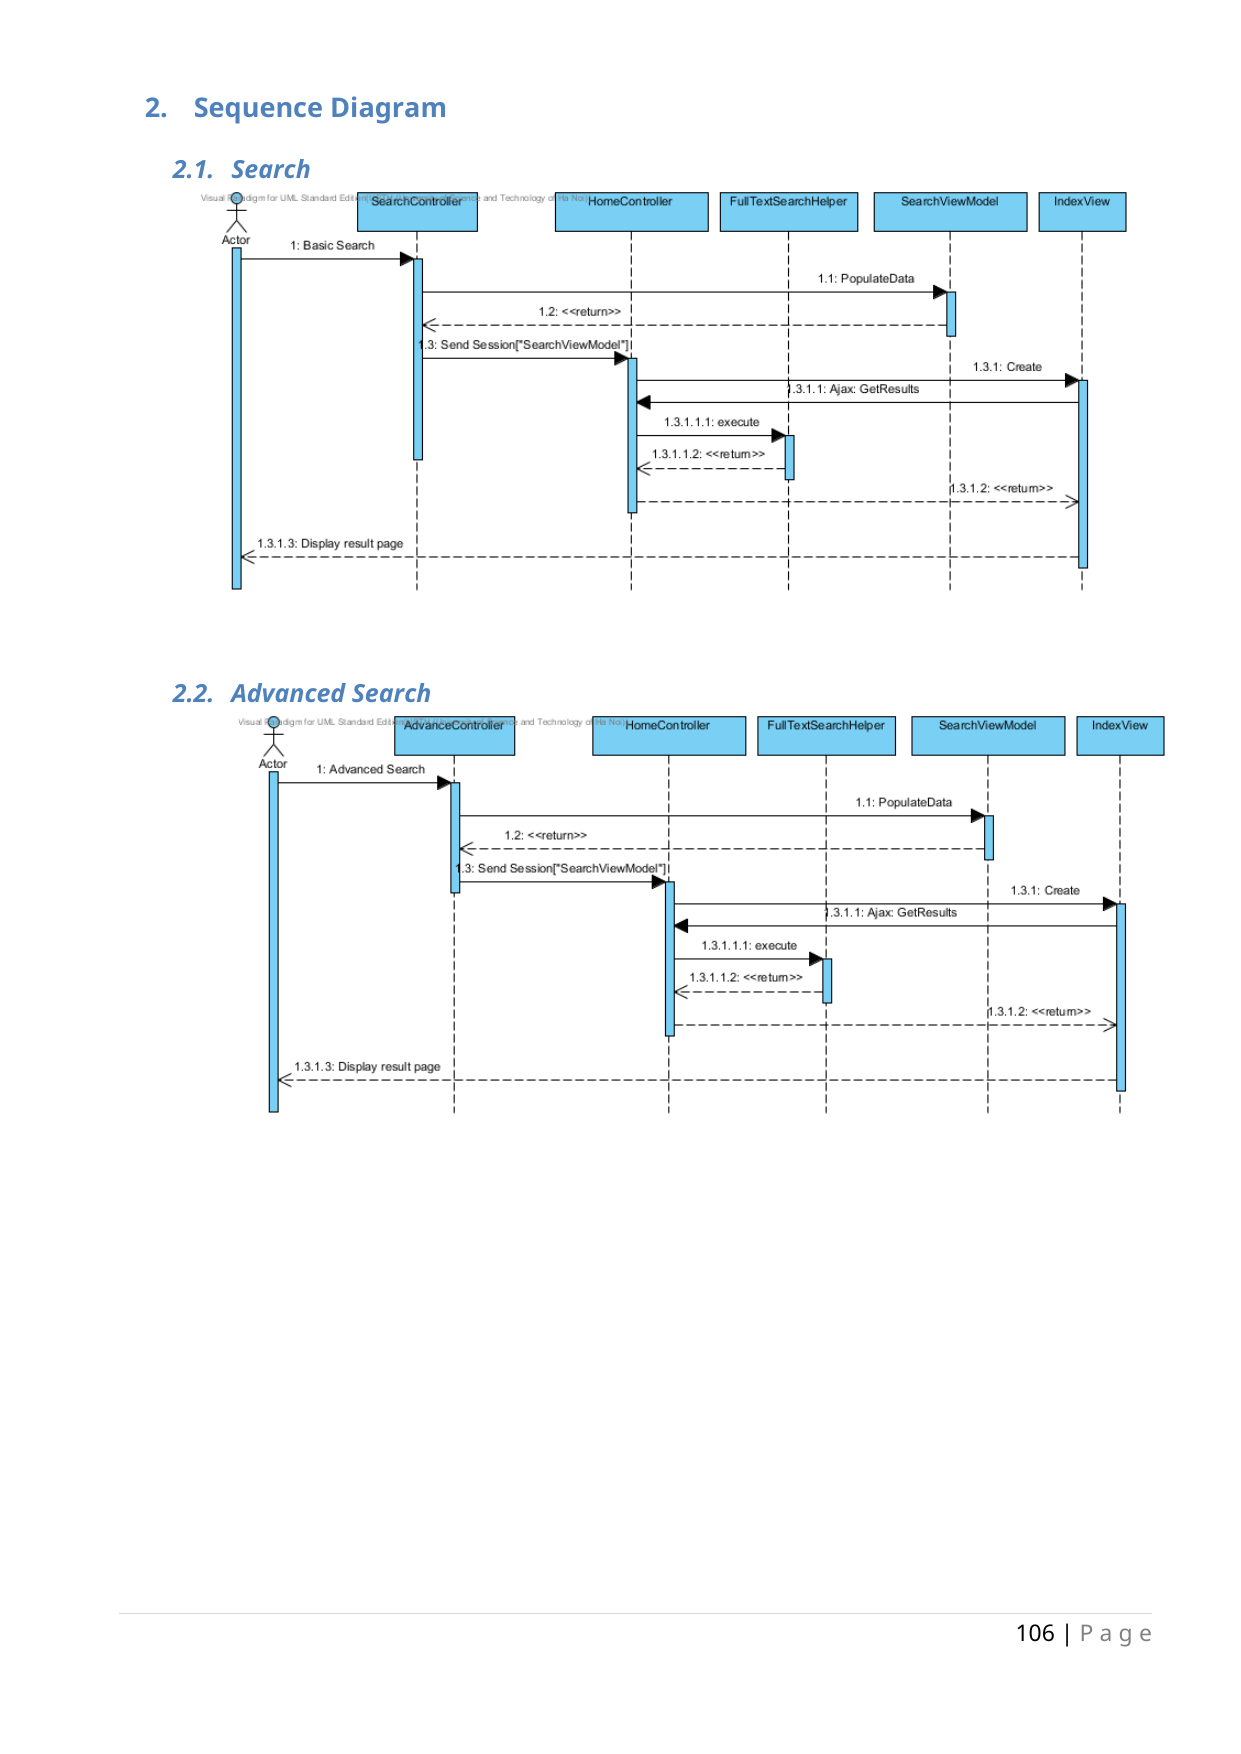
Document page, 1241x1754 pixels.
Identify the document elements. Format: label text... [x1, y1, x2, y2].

subtitle Advanced Search [193, 675, 1152, 709]
subtitle Sequence Diagram [156, 88, 1152, 125]
picture [201, 191, 1131, 594]
subtitle Search [193, 152, 1152, 186]
picture [238, 714, 1169, 1117]
